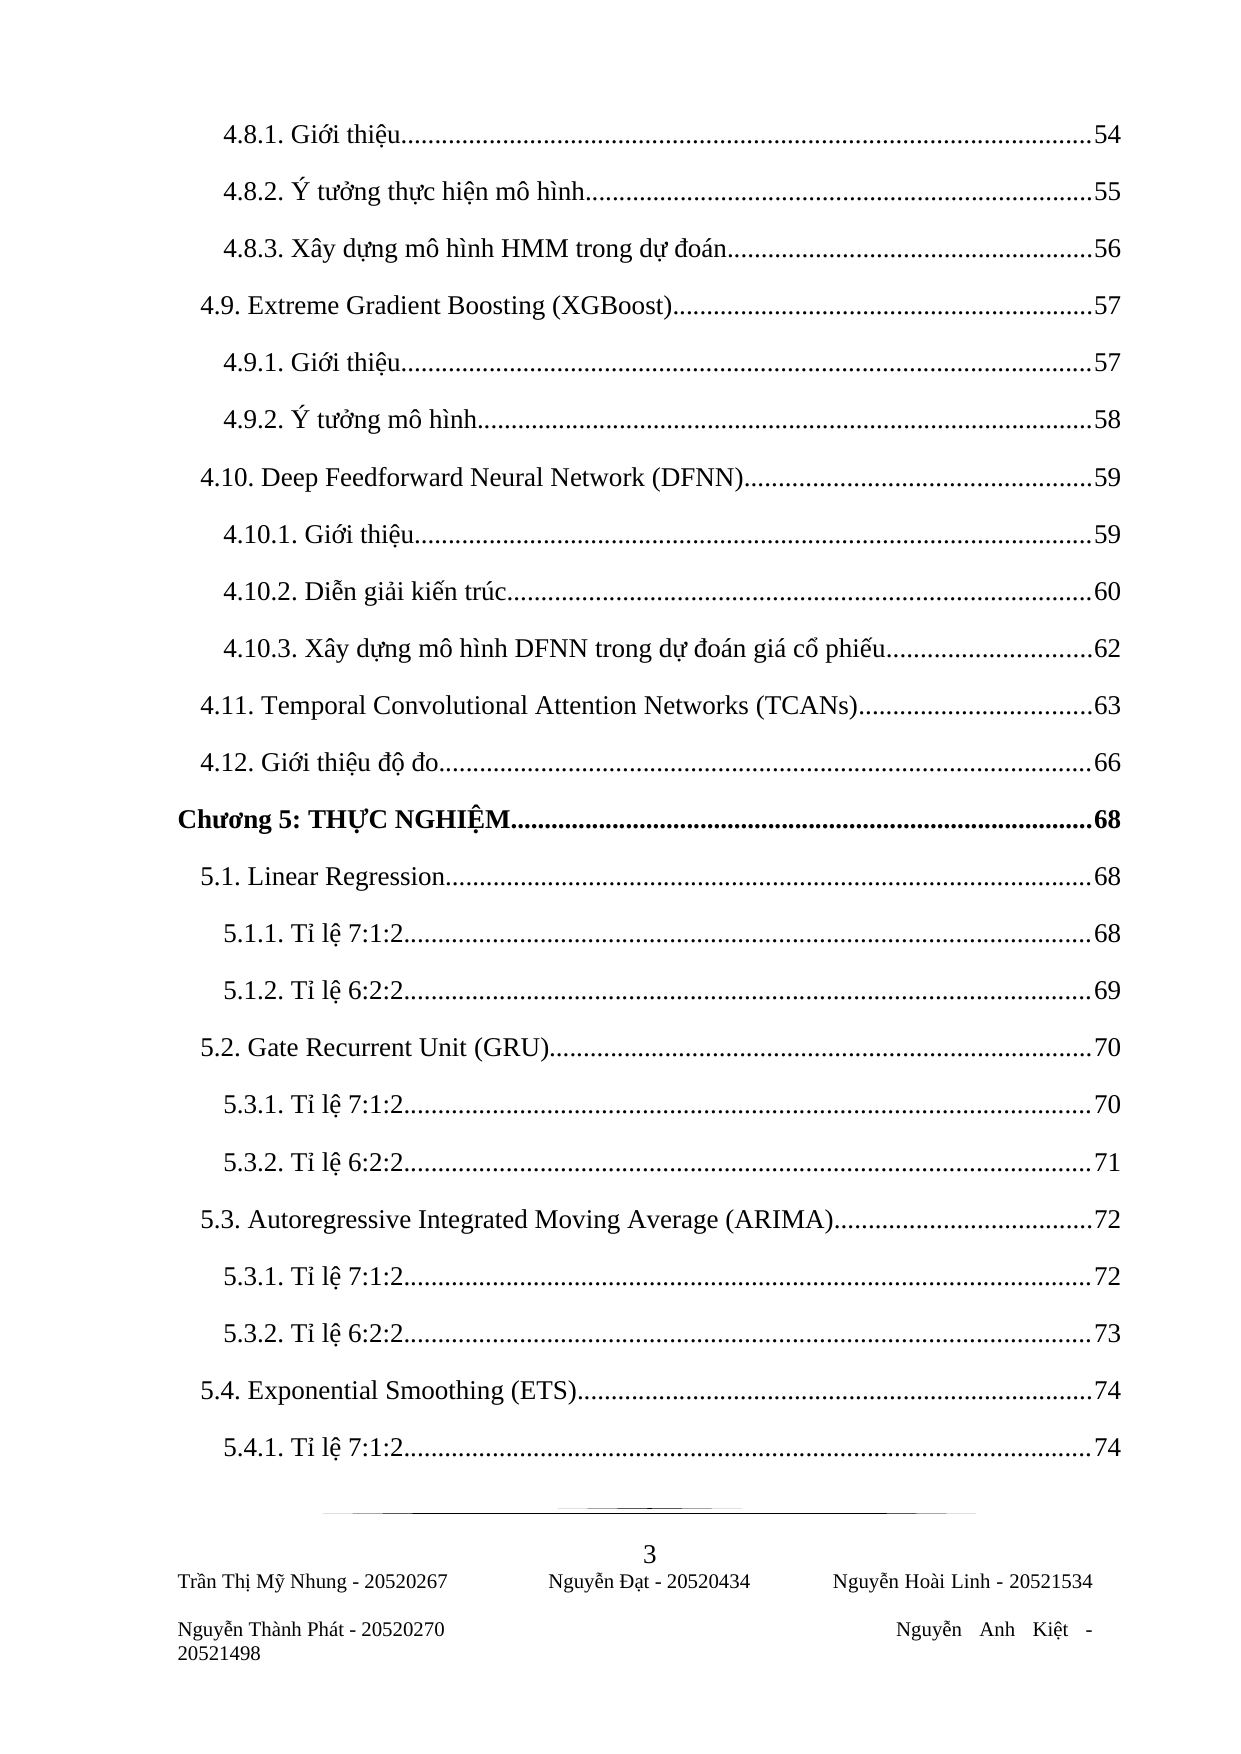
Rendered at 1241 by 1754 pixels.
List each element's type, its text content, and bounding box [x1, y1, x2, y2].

text 5.3.2. Tỉ lệ 6:2:2 73 [223, 1317, 1122, 1348]
text 5.4. Exponential Smoothing (ETS) 74 [200, 1374, 1122, 1405]
text 4.9.1. Giới thiệu 57 [223, 346, 1122, 378]
text 4.10.3. Xây dựng mô hình DFNN trong dự đoán giá cổ phiếu 62 [223, 632, 1122, 663]
text 4.10.2. Diễn giải kiến trúc 60 [223, 575, 1122, 606]
text 4.8.1. Giới thiệu 54 [223, 118, 1122, 149]
text 4.10.1. Giới thiệu 59 [223, 518, 1122, 549]
text 5.4.1. Tỉ lệ 7:1:2 74 [223, 1431, 1122, 1462]
text 4.12. Giới thiệu độ đo 66 [200, 746, 1122, 777]
text 5.1.2. Tỉ lệ 6:2:2 69 [223, 974, 1122, 1006]
text 5.2. Gate Recurrent Unit (GRU) 70 [200, 1031, 1122, 1063]
text 4.9. Extreme Gradient Boosting (XGBoost) 57 [200, 289, 1122, 321]
text 4.8.2. Ý tưởng thực hiện mô hình 55 [223, 175, 1122, 206]
text Chương 5: THỰC NGHIỆM 68 [177, 803, 1122, 834]
text 4.8.3. Xây dựng mô hình HMM trong dự đoán 56 [223, 232, 1122, 263]
text 4.9.2. Ý tưởng mô hình 58 [223, 403, 1122, 435]
text 4.10. Deep Feedforward Neural Network (DFNN) 59 [200, 461, 1122, 492]
text 5.1.1. Tỉ lệ 7:1:2 68 [223, 917, 1122, 948]
text 5.3. Autoregressive Integrated Moving Average (ARIMA) 72 [200, 1203, 1122, 1234]
text 4.11. Temporal Convolutional Attention Networks (TCANs) 63 [200, 689, 1122, 720]
text 5.1. Linear Regression 68 [200, 860, 1122, 891]
text 5.3.1. Tỉ lệ 7:1:2 72 [223, 1260, 1122, 1291]
text 5.3.1. Tỉ lệ 7:1:2 70 [223, 1088, 1122, 1120]
text 5.3.2. Tỉ lệ 6:2:2 71 [223, 1146, 1122, 1177]
